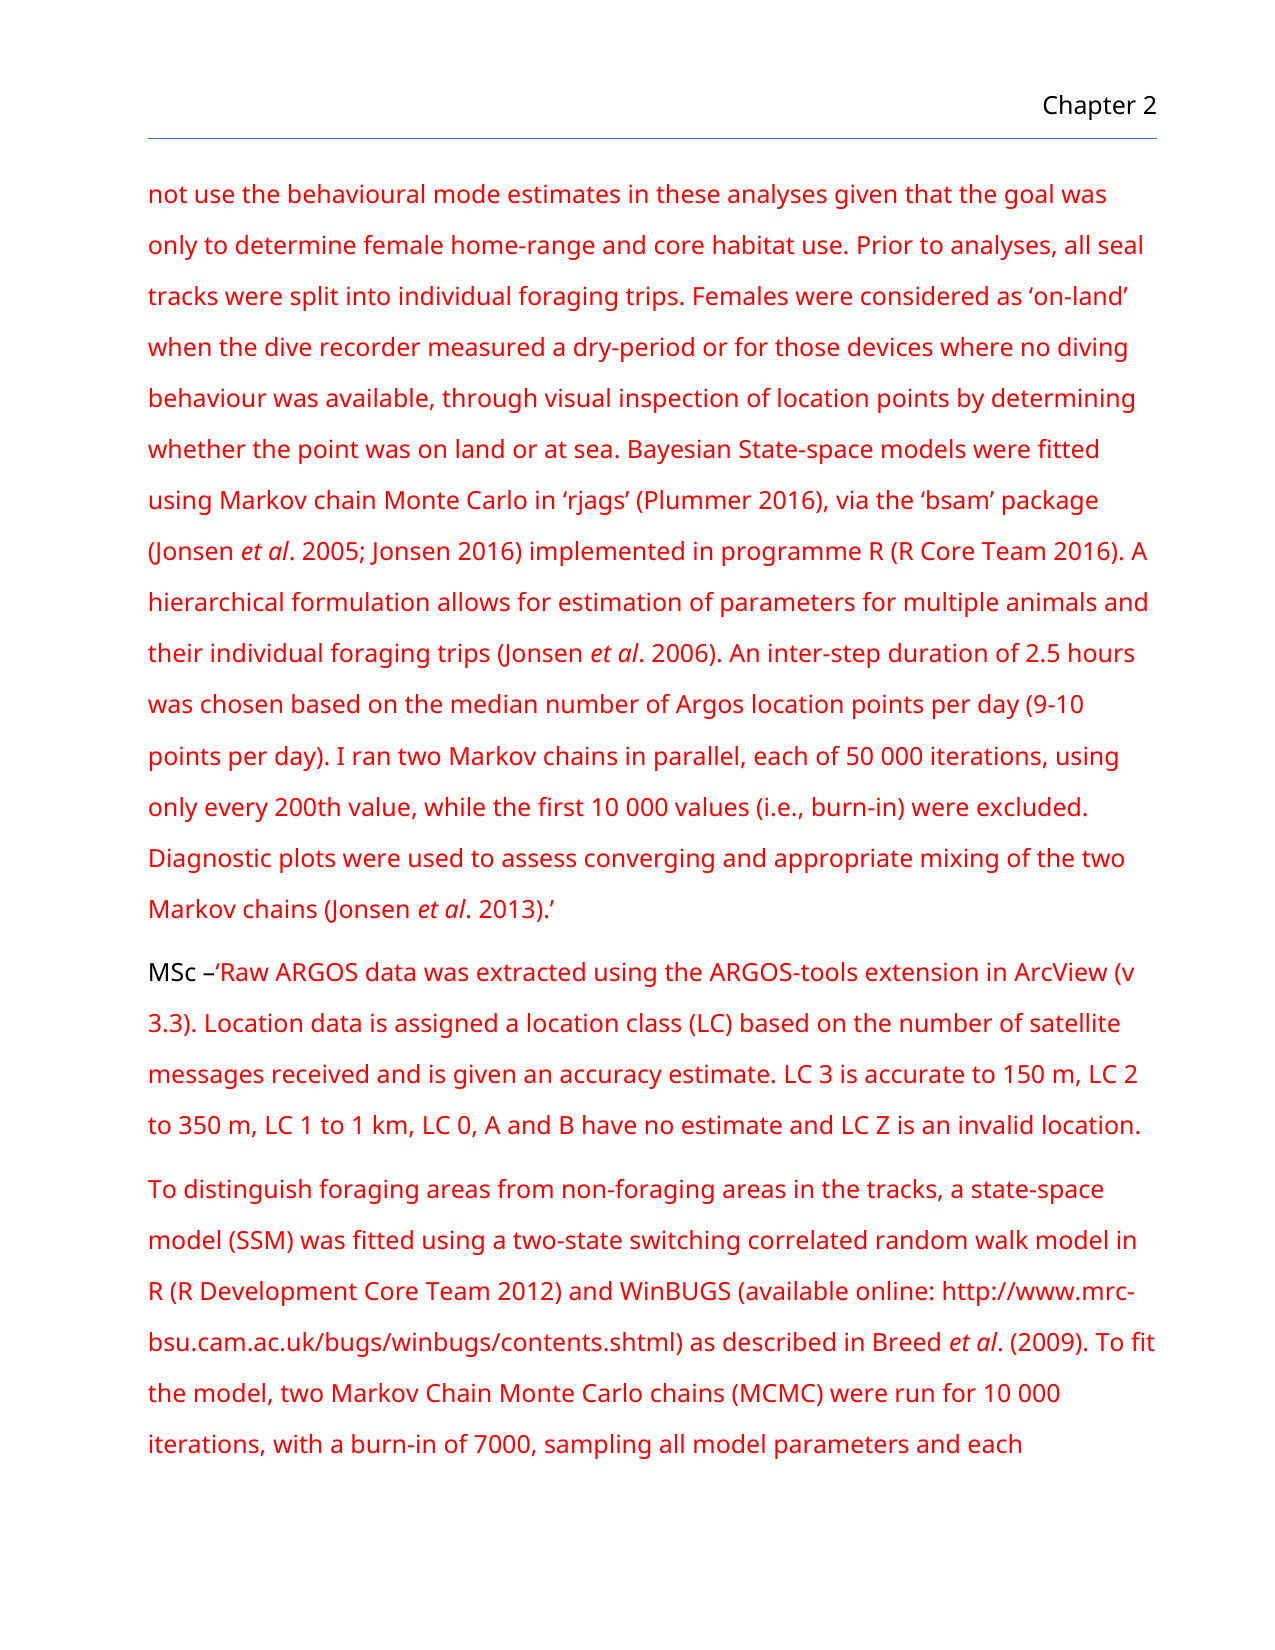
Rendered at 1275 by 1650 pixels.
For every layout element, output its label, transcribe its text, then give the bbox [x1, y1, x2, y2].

text MSc –‘Raw ARGOS data was extracted using the ARGOS-tools extension in ArcView (v 3.3). Location data is assigned a location class (LC) based on the number of satellite messages received and is given an accuracy estimate. LC 3 is accurate to 150 m, LC 2 to 350 m, LC 1 to 1 km, LC 0, A and B have no estimate and LC Z is an invalid location. [148, 955, 1157, 1142]
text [148, 1172, 1157, 1461]
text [148, 177, 1157, 925]
